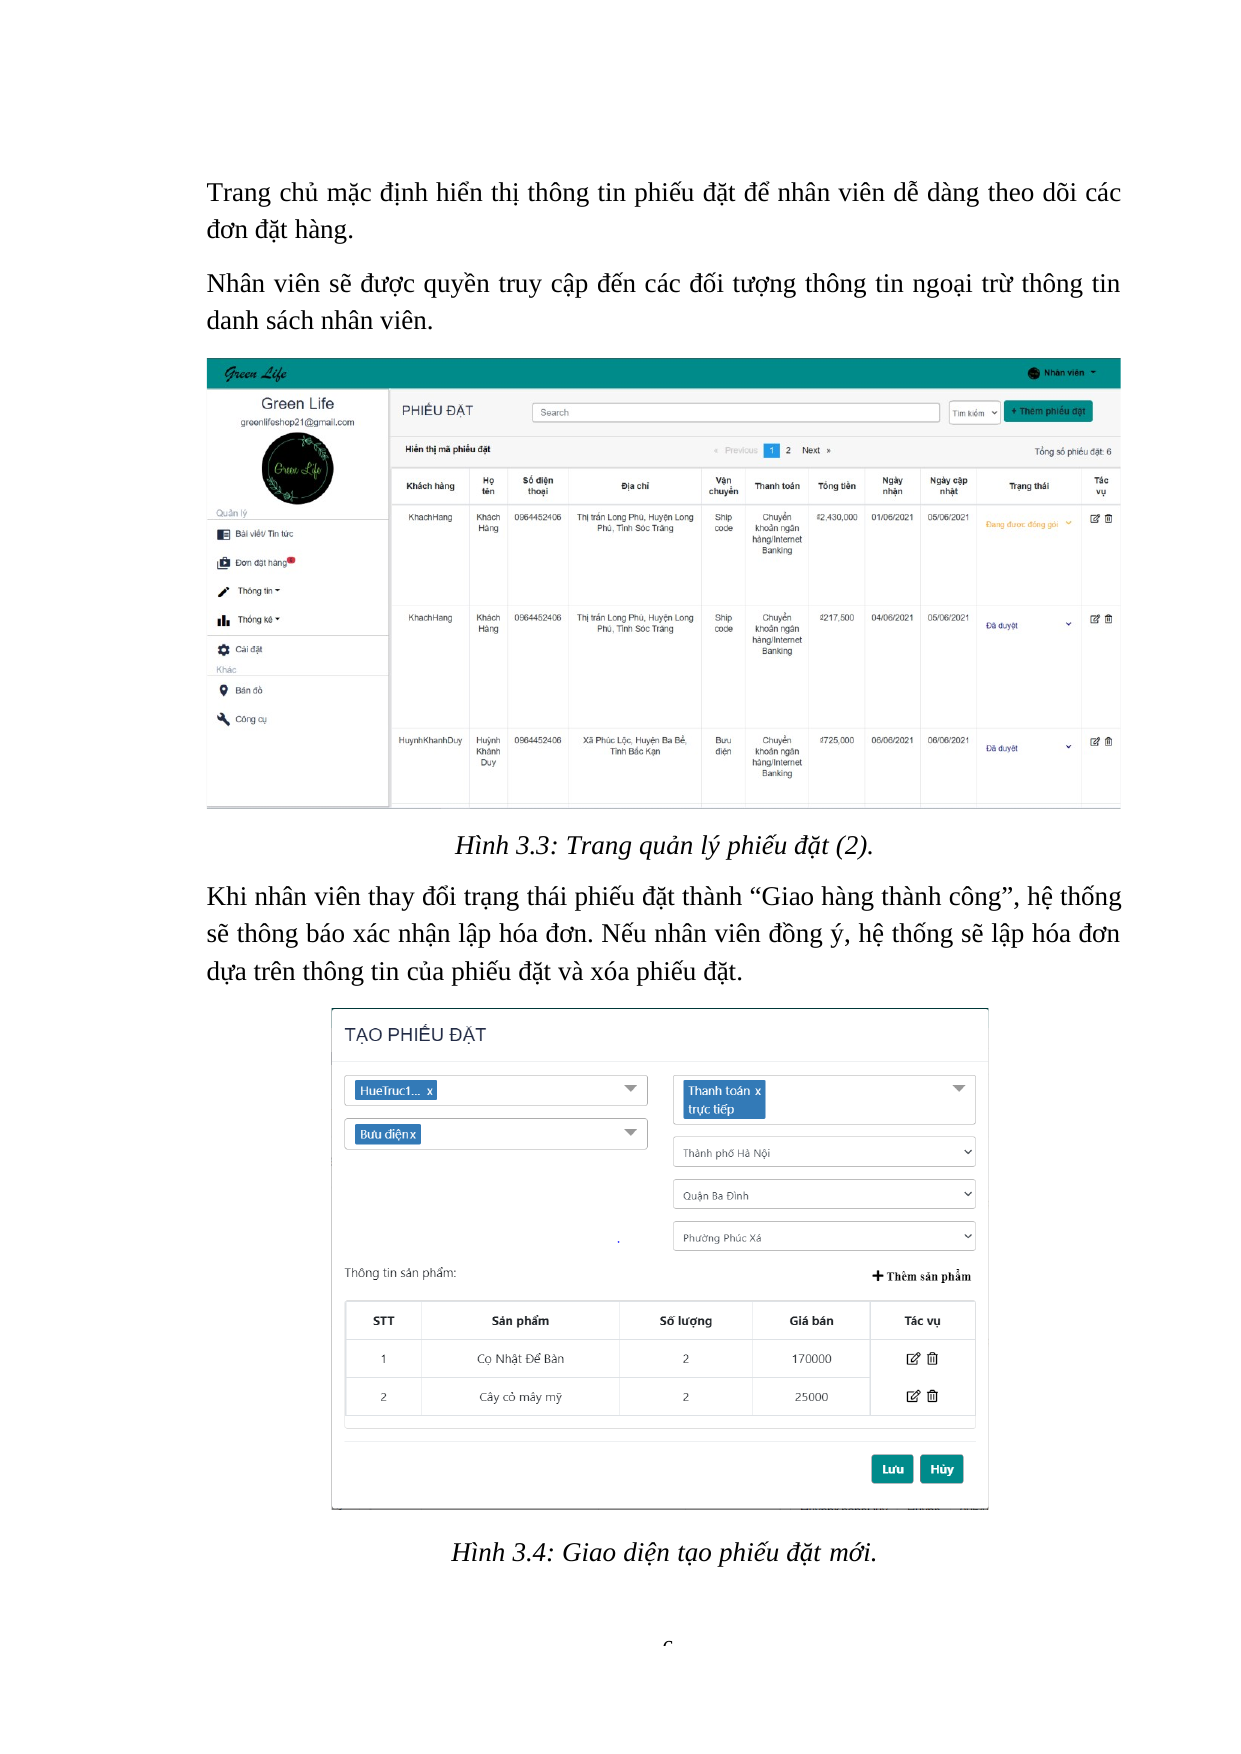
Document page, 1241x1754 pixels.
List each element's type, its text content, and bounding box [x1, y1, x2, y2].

text Trang chủ mặc định hiển thị thông tin phiếu đặt để nhân viên dễ dàng theo dõi các đơn đặt hàng. [206, 176, 1122, 244]
picture [331, 1008, 989, 1510]
picture [206, 358, 1121, 809]
text Nhân viên sẽ được quyền truy cập đến các đối tượng thông tin ngoại trừ thông tin danh sách nhân viên. [206, 267, 1123, 336]
text Khi nhân viên thay đổi trạng thái phiếu đặt thành “Giao hàng thành công”, hệ thống sẽ thông báo xác nhận lập hóa đơn. Nếu nhân viên đồng ý, hệ thống sẽ lập hóa đơn dựa trên thông tin của phiếu đặt và xóa phiếu đặt. [206, 880, 1123, 986]
text Hình 3.3: Trang quản lý phiếu đặt (2). [298, 809, 1030, 860]
text Hình 3.4: Giao diện tạo phiếu đặt mới. [298, 1536, 1030, 1567]
